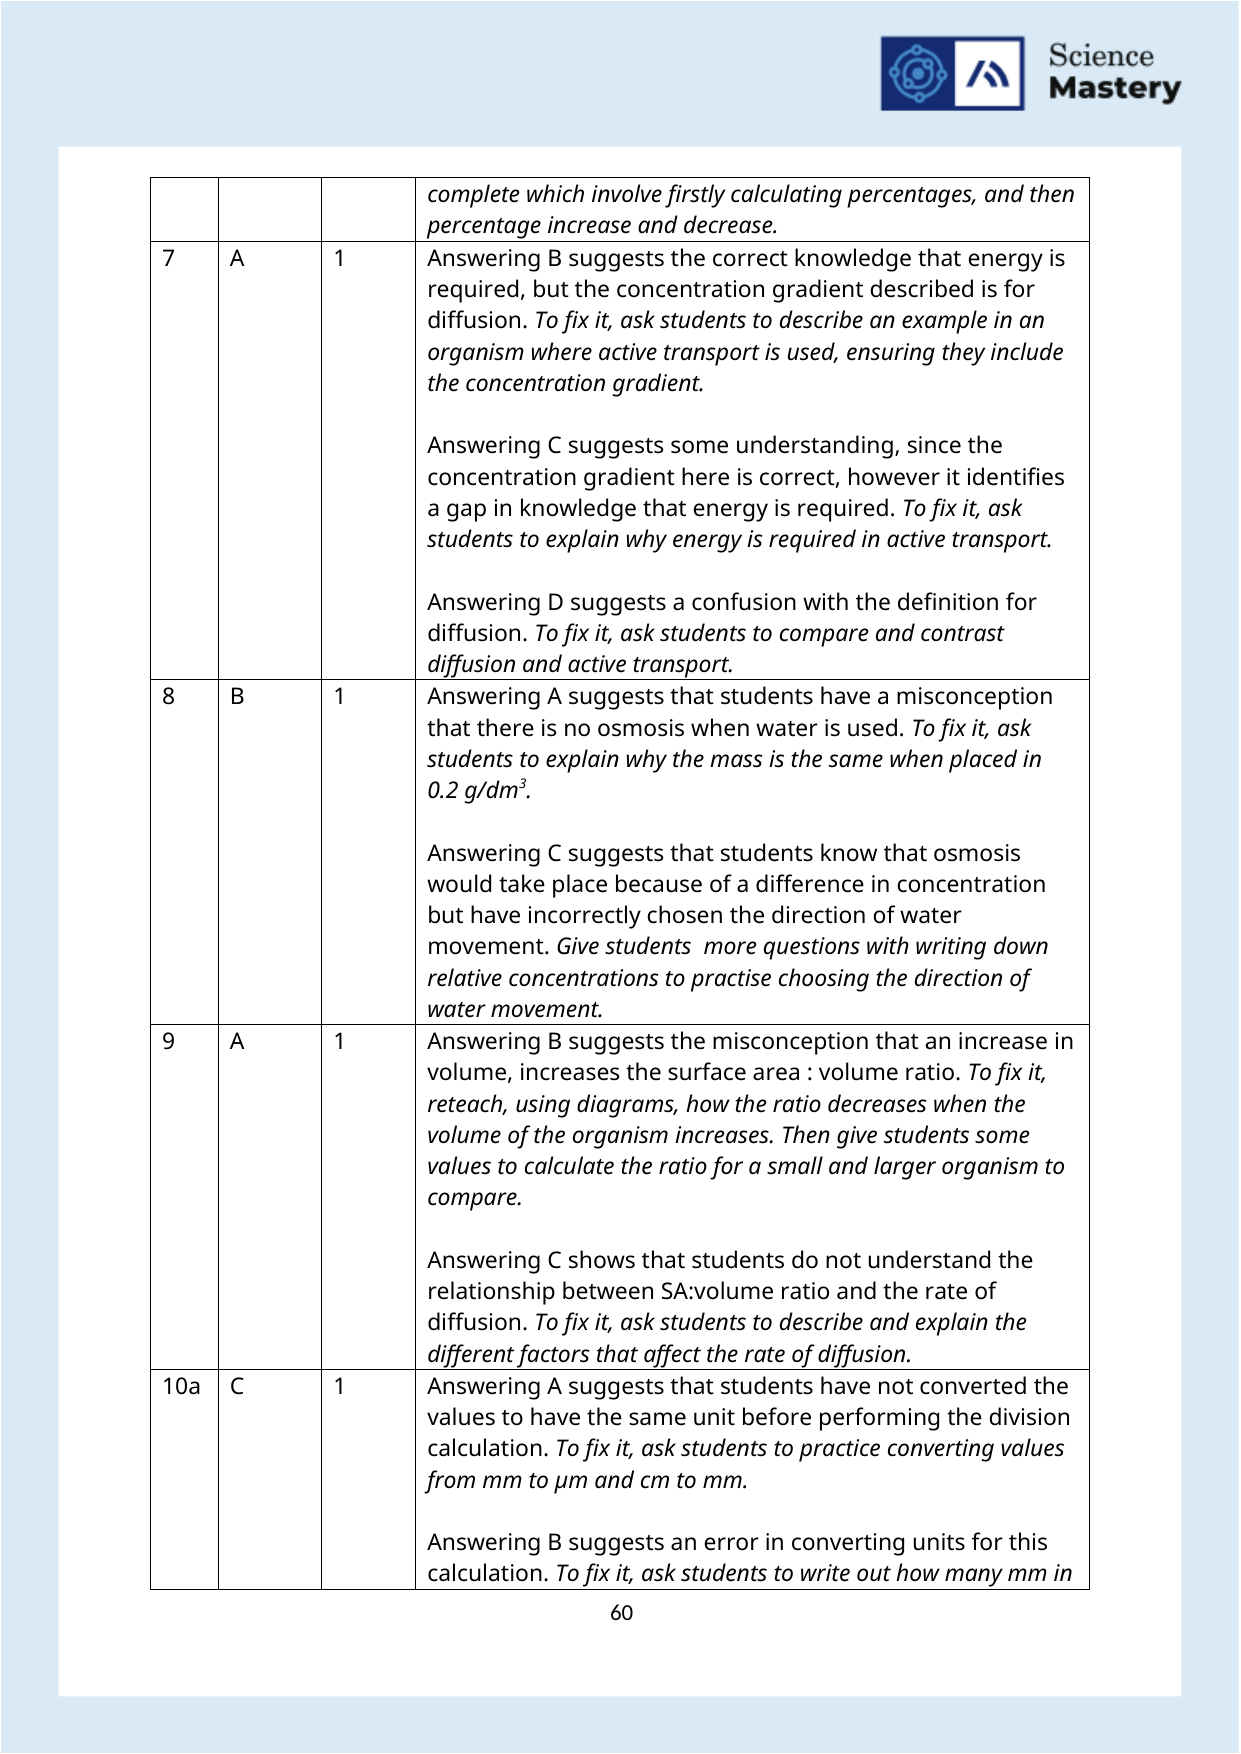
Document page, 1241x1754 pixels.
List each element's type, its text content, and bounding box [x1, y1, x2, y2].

table_cell B [219, 680, 321, 1024]
table_cell Answering A suggests that students have a misconception that there is no osmosis when water is used. To fix it, ask students to explain why the mass is the same when placed in 0.2 g/dm3. Answering C suggests that students know that osmosis would take place because of a difference in concentration but have incorrectly chosen the direction of water movement. Give students more questions with writing down relative concentrations to practise choosing the direction of water movement. [416, 680, 1089, 1024]
table_cell 9 [151, 1025, 218, 1369]
table_cell 6 [151, 178, 218, 241]
table_cell 10a [151, 1370, 218, 1589]
table_cell 7 [151, 242, 218, 679]
table_cell 1 [322, 178, 415, 241]
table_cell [416, 178, 1089, 241]
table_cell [416, 1370, 1089, 1589]
table_cell 1 [322, 242, 415, 679]
table_cell Answering B suggests the correct knowledge that energy is required, but the concentration gradient described is for diffusion. To fix it, ask students to describe an example in an organism where active transport is used, ensuring they include the concentration gradient. Answering C suggests some understanding, since the concentration gradient here is correct, however it identifies a gap in knowledge that energy is required. To fix it, ask students to explain why energy is required in active transport. Answering D suggests a confusion with the definition for diffusion. To fix it, ask students to compare and contrast diffusion and active transport. [416, 242, 1089, 679]
table_cell 8 [151, 680, 218, 1024]
table_cell Answering B suggests the misconception that an increase in volume, increases the surface area : volume ratio. To fix it, reteach, using diagrams, how the ratio decreases when the volume of the organism increases. Then give students some values to calculate the ratio for a small and larger organism to compare. Answering C shows that students do not understand the relationship between SA:volume ratio and the rate of diffusion. To fix it, ask students to describe and explain the different factors that affect the rate of diffusion. [416, 1025, 1089, 1369]
table_cell A [219, 242, 321, 679]
table_cell B [219, 178, 321, 241]
table_cell 1 [322, 1025, 415, 1369]
table_cell 1 [322, 680, 415, 1024]
table_cell 1 [322, 1370, 415, 1589]
table_cell C [219, 1370, 321, 1589]
table_cell A [219, 1025, 321, 1369]
